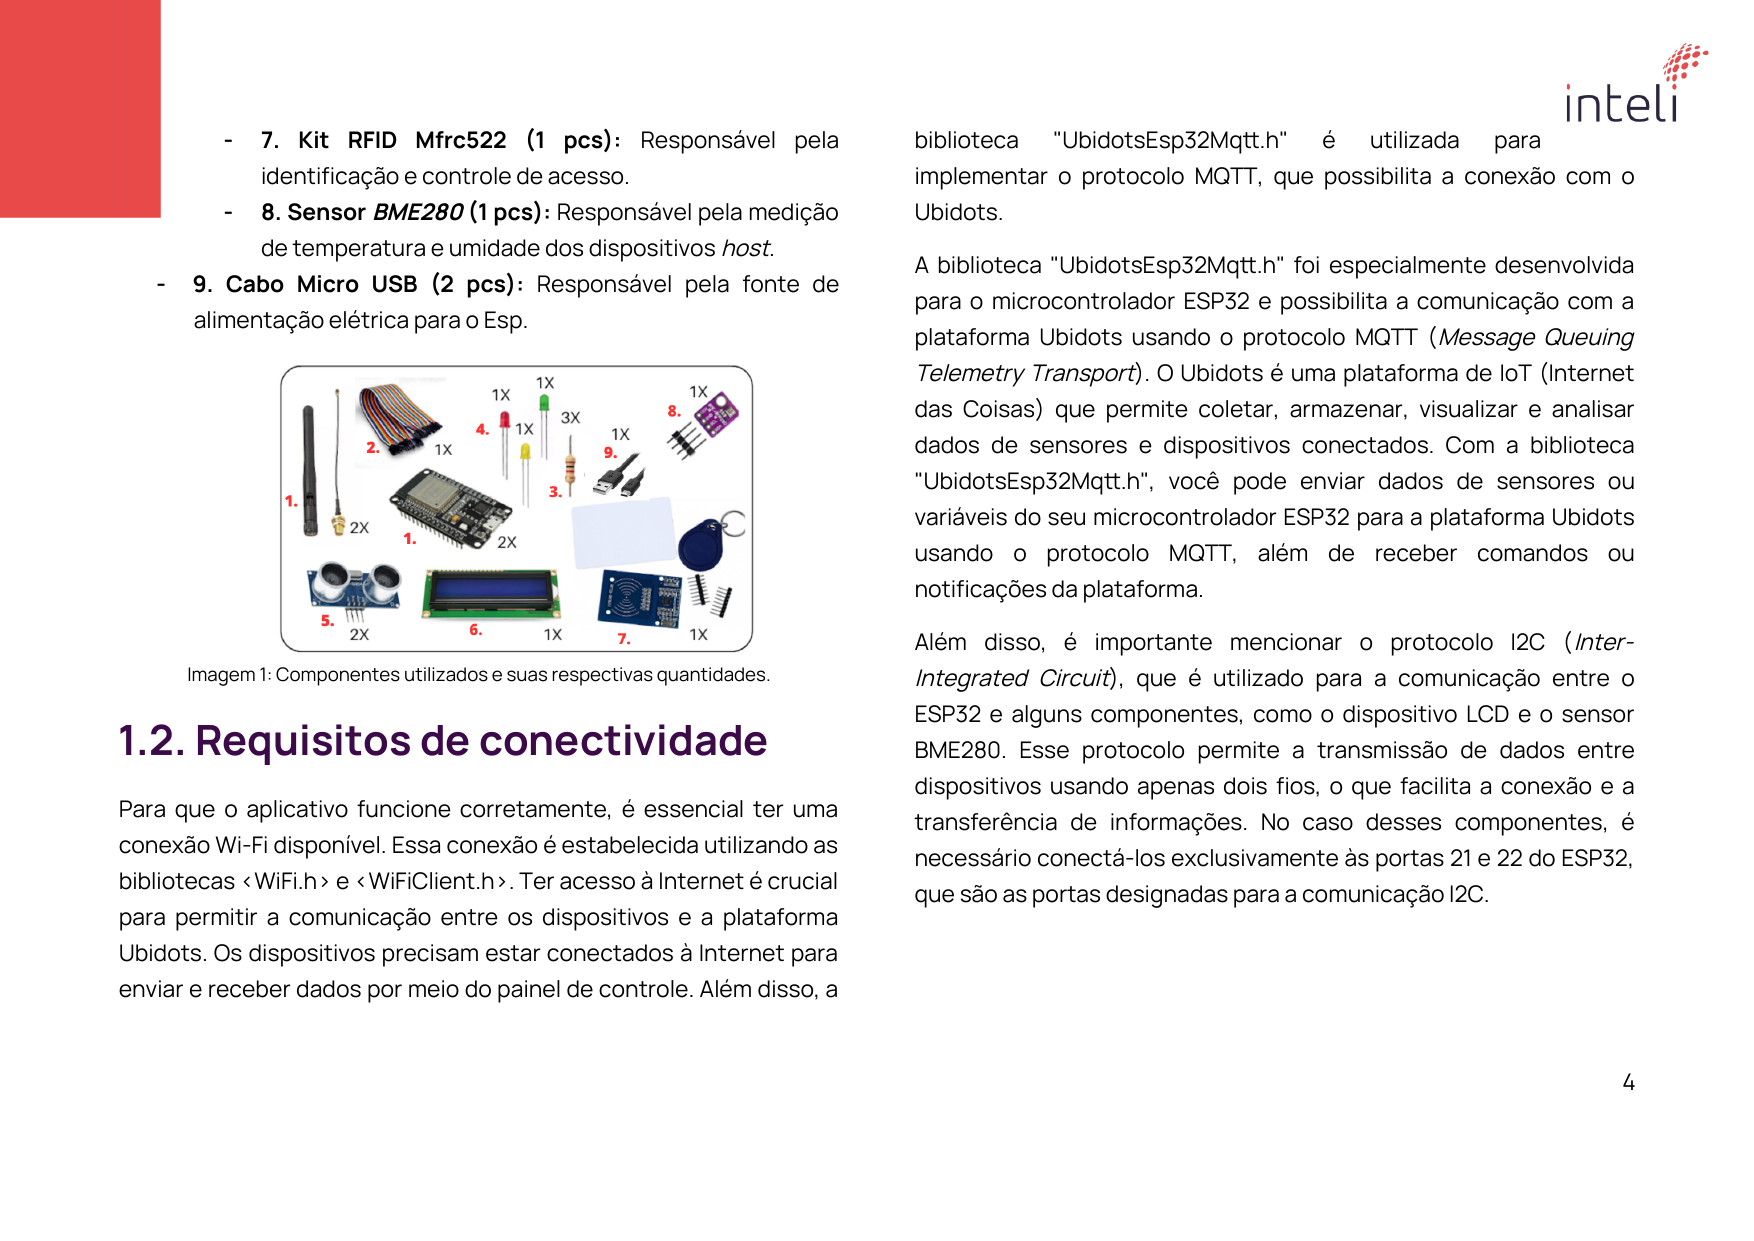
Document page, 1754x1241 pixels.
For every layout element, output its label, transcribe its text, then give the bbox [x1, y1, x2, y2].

text Além disso, é importante mencionar o protocolo I2C (Inter-Integrated Circuit), que é utilizado para a comunicação entre o ESP32 e alguns componentes, como o dispositivo LCD e o sensor BME280. Esse protocolo permite a transmissão de dados entre dispositivos usando apenas dois fios, o que facilita a conexão e a transferência de informações. No caso desses componentes, é necessário conectá-los exclusivamente às portas 21 e 22 do ESP32, que são as portas designadas para a comunicação I2C. [914, 626, 1636, 909]
text Para que o aplicativo funcione corretamente, é essencial ter uma conexão Wi-Fi disponível. Essa conexão é estabelecida utilizando as bibliotecas <WiFi.h> e <WiFiClient.h>. Ter acesso à Internet é crucial para permitir a comunicação entre os dispositivos e a plataforma Ubidots. Os dispositivos precisam estar conectados à Internet para enviar e receber dados por meio do painel de controle. Além disso, a biblioteca "UbidotsEsp32Mqtt.h" é utilizada para implementar o protocolo MQTT, que possibilita a conexão com o Ubidots. [914, 124, 1636, 227]
text A biblioteca "UbidotsEsp32Mqtt.h" foi especialmente desenvolvida para o microcontrolador ESP32 e possibilita a comunicação com a plataforma Ubidots usando o protocolo MQTT (Message Queuing Telemetry Transport). O Ubidots é uma plataforma de IoT (Internet das Coisas) que permite coletar, armazenar, visualizar e analisar dados de sensores e dispositivos conectados. Com a biblioteca "UbidotsEsp32Mqtt.h", você pode enviar dados de sensores ou variáveis do seu microcontrolador ESP32 para a plataforma Ubidots usando o protocolo MQTT, além de receber comandos ou notificações da plataforma. [914, 249, 1636, 604]
text Imagem 1: Componentes utilizados e suas respectivas quantidades. [118, 661, 839, 687]
list 9. Cabo Micro USB (2 pcs): Responsável pela fonte de alimentação elétrica para o Esp. [156, 268, 839, 336]
text 1.2. Requisitos de conectividade [118, 711, 839, 768]
list 8. Sensor BME280 (1 pcs): Responsável pela medição de temperatura e umidade dos dispositivos host. [156, 196, 839, 263]
list 7. Kit RFID Mfrc522 (1 pcs): Responsável pela identificação e controle de acesso. [156, 124, 839, 191]
picture [274, 361, 759, 657]
text Para que o aplicativo funcione corretamente, é essencial ter uma conexão Wi-Fi disponível. Essa conexão é estabelecida utilizando as bibliotecas <WiFi.h> e <WiFiClient.h>. Ter acesso à Internet é crucial para permitir a comunicação entre os dispositivos e a plataforma Ubidots. Os dispositivos precisam estar conectados à Internet para enviar e receber dados por meio do painel de controle. Além disso, a biblioteca "UbidotsEsp32Mqtt.h" é utilizada para implementar o protocolo MQTT, que possibilita a conexão com o Ubidots. [118, 793, 839, 1005]
picture [0, 0, 161, 218]
picture [1566, 43, 1709, 122]
